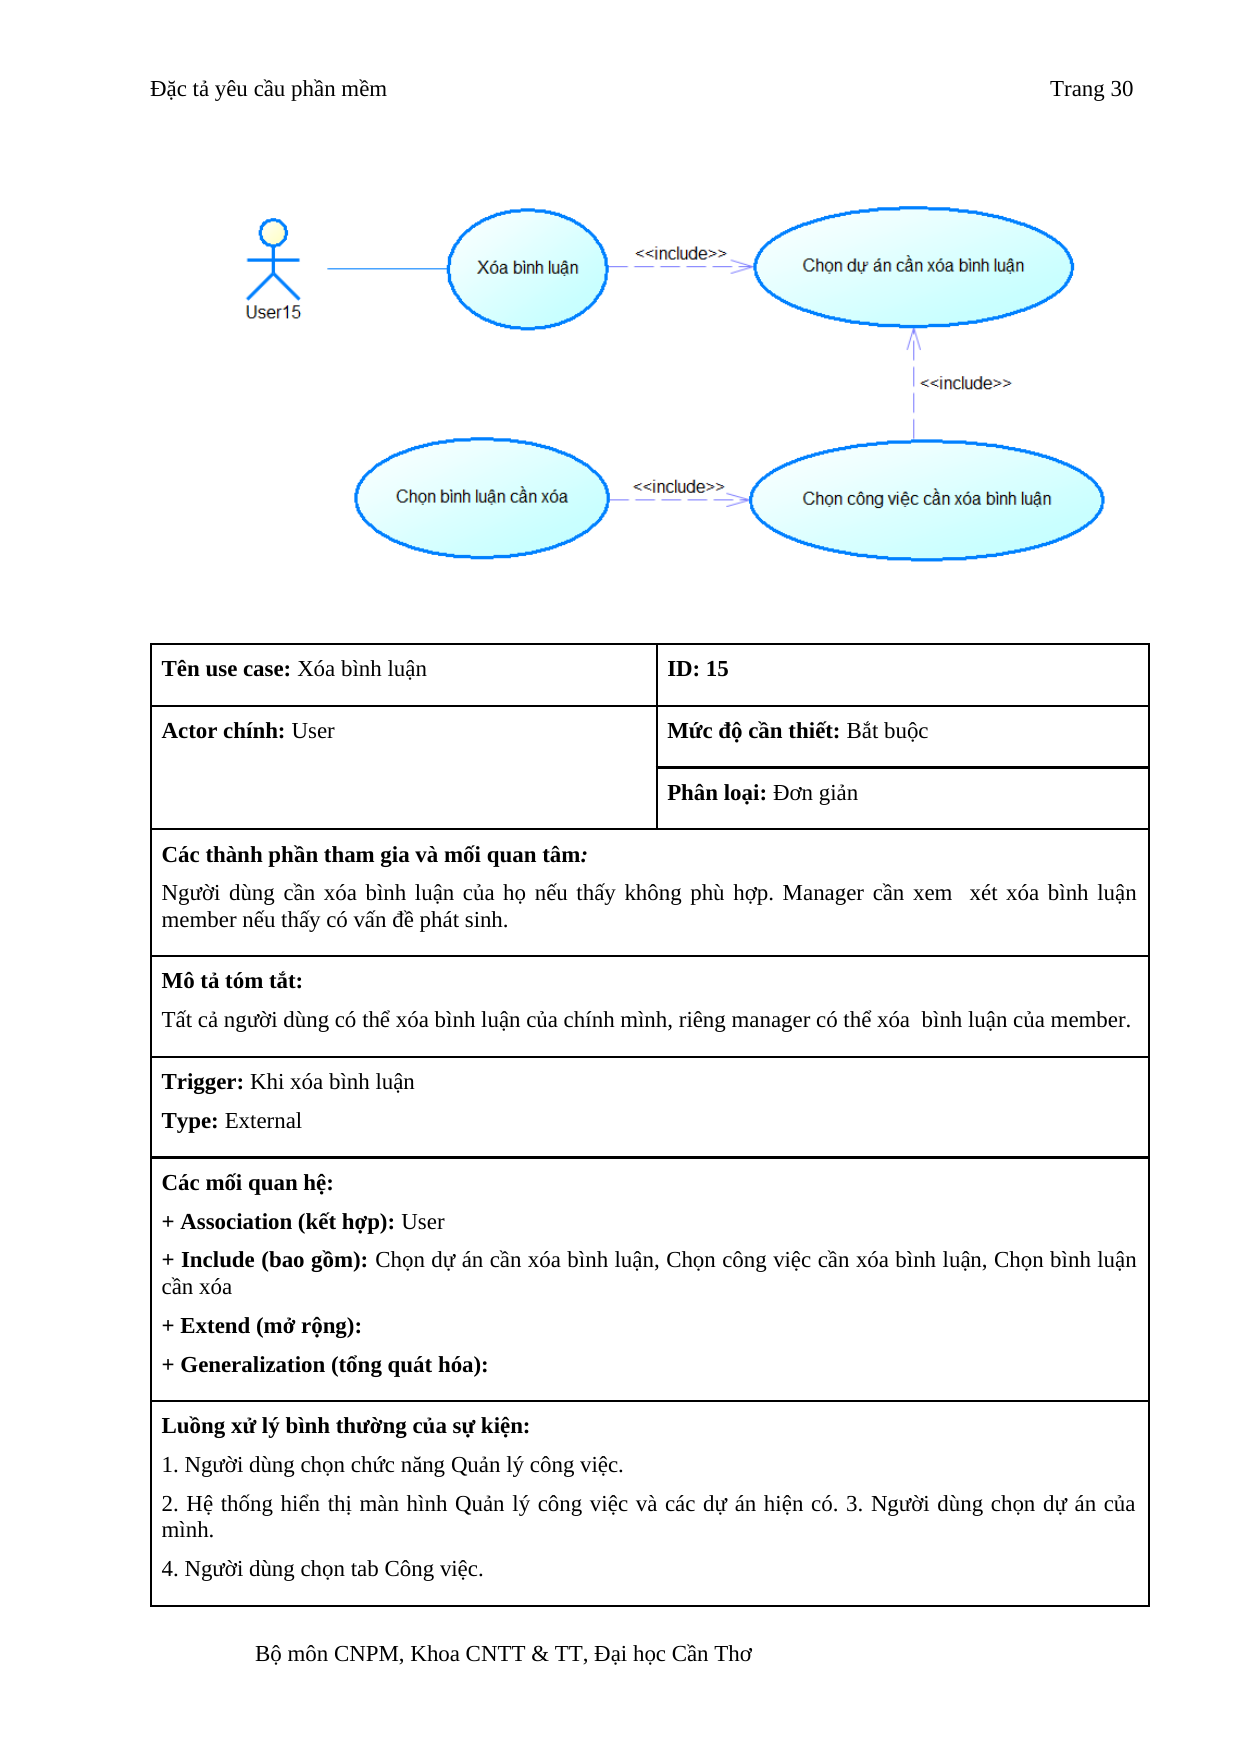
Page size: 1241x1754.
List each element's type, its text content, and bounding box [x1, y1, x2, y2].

table_header Tên use case: Xóa bình luận [152, 645, 656, 704]
table_cell Phân loại: Đơn giản [658, 769, 1148, 828]
table_cell Actor chính: User [152, 707, 656, 828]
picture [150, 120, 1147, 604]
table_cell Mô tả tóm tắt: Tất cả người dùng có thể xóa bình luận của chính mình, riêng manager có thể xóa bình luận của member. [152, 957, 1148, 1056]
table_cell Các thành phần tham gia và mối quan tâm: Người dùng cần xóa bình luận của họ nếu thấy không phù hợp. Manager cần xem xét xóa bình luận member nếu thấy có vấn đề phát sinh. [152, 830, 1148, 955]
table_header ID: 15 [658, 645, 1148, 704]
table_cell Trigger: Khi xóa bình luận Type: External [152, 1058, 1148, 1156]
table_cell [152, 1402, 1148, 1604]
table_cell Mức độ cần thiết: Bắt buộc [658, 707, 1148, 766]
table_cell Các mối quan hệ: + Association (kết hợp): User + Include (bao gồm): Chọn dự án cần xóa bình luận, Chọn công việc cần xóa bình luận, Chọn bình luận cần xóa + Extend (mở rộng): + Generalization (tổng quát hóa): [152, 1159, 1148, 1400]
